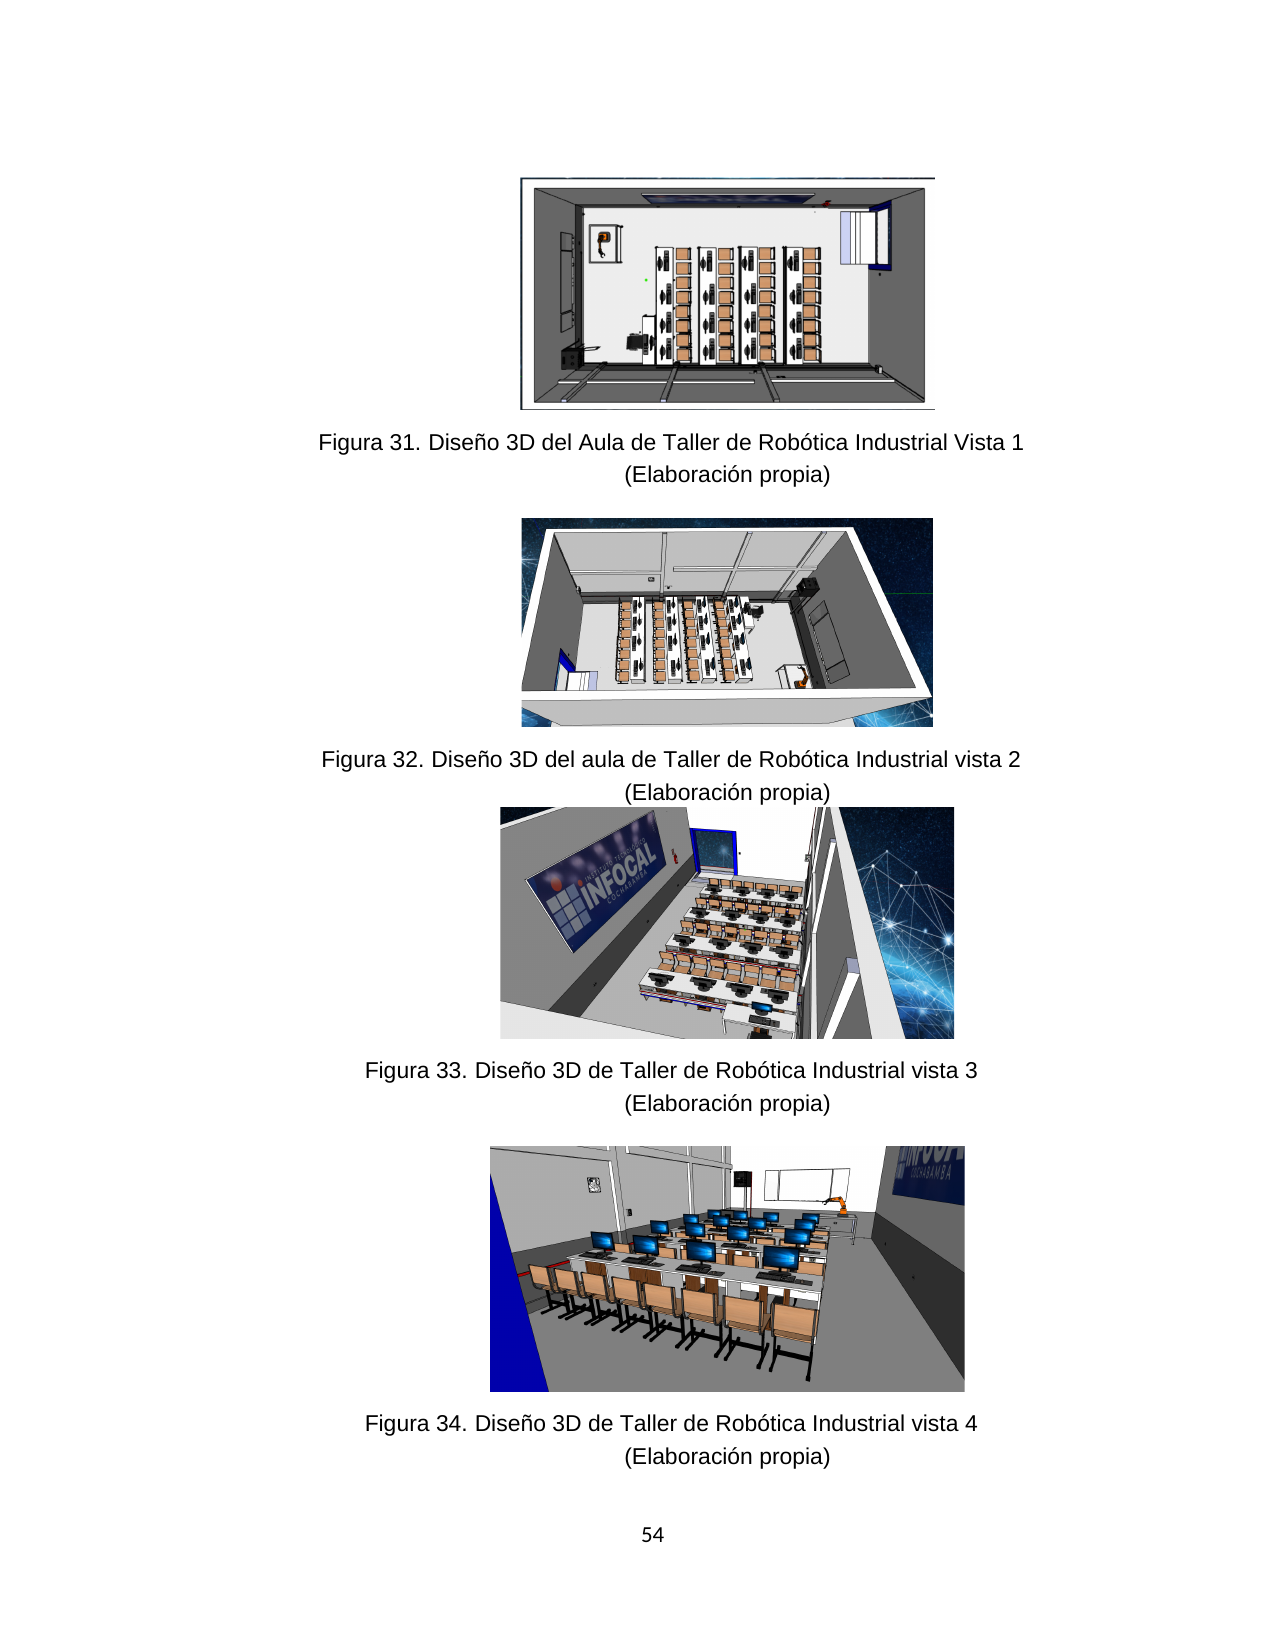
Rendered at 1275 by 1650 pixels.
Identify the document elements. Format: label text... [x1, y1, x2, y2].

list (Elaboración propia) [357, 778, 1098, 805]
picture [490, 1146, 965, 1392]
text Diseño 3D de Taller de Robótica Industrial vista 4 [244, 1410, 1098, 1436]
picture [521, 178, 935, 410]
picture [500, 807, 955, 1039]
picture [521, 518, 933, 727]
list (Elaboración propia) [357, 461, 1098, 488]
text Diseño 3D del Aula de Taller de Robótica Industrial Vista 1 [244, 429, 1098, 455]
list (Elaboración propia) [357, 1443, 1098, 1469]
list (Elaboración propia) [357, 1090, 1098, 1116]
text Diseño 3D de Taller de Robótica Industrial vista 3 [244, 1057, 1098, 1084]
text Diseño 3D del aula de Taller de Robótica Industrial vista 2 [244, 746, 1098, 772]
